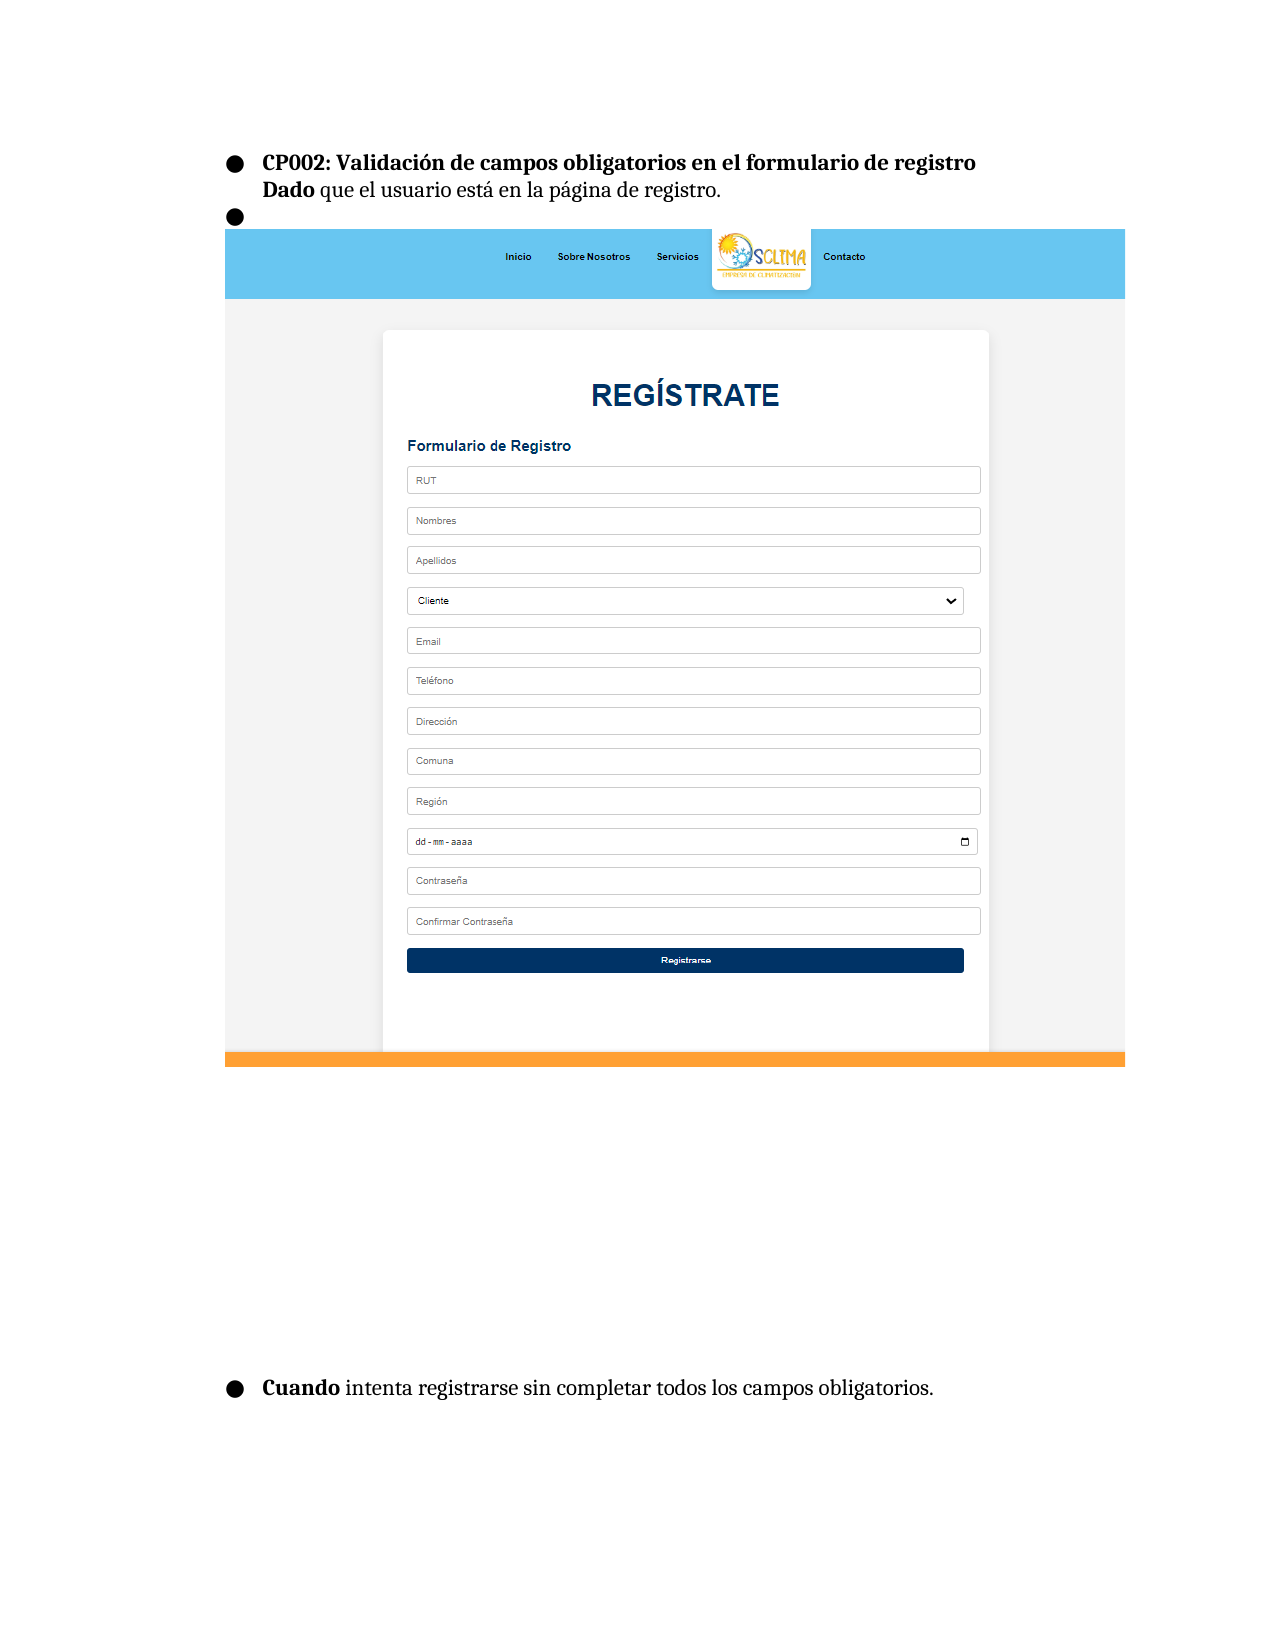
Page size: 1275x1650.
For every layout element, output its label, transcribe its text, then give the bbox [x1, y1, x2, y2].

list Cuando intenta registrarse sin completar todos los campos obligatorios. [225, 1375, 1087, 1401]
list CP002: Validación de campos obligatorios en el formulario de registro Dado que el usuario está en la página de registro. [225, 150, 1087, 203]
picture [225, 229, 1125, 1067]
